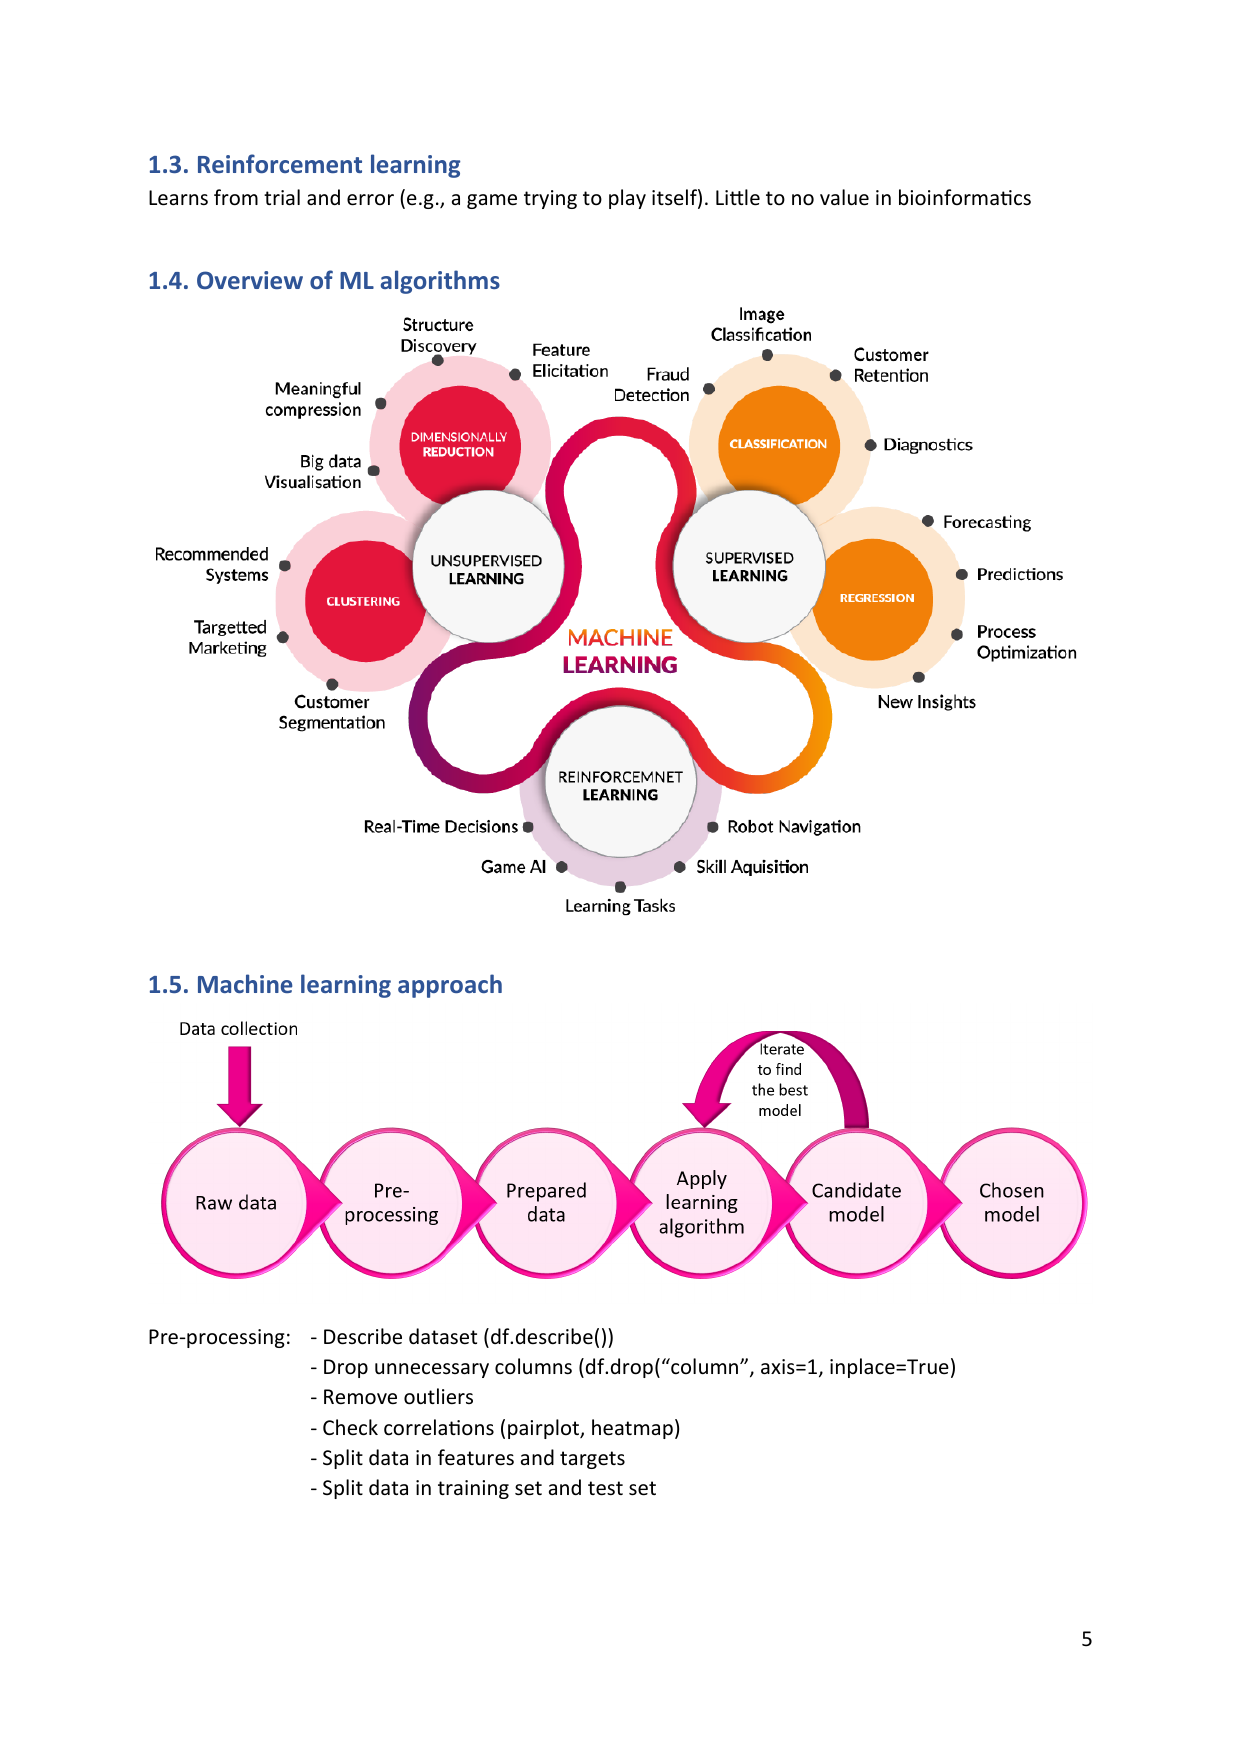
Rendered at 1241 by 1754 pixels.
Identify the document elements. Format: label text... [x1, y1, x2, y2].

subtitle Reinforcement learning [148, 148, 1093, 181]
subtitle Overview of ML algorithms [148, 263, 1093, 296]
subtitle Machine learning approach [148, 967, 1093, 1000]
picture [147, 299, 1093, 916]
text Pre-processing: - Describe dataset (df.describe()) - Drop unnecessary columns (df.drop(“column”, axis=1, inplace=True) - Remove outliers - Check correlations (pairplot, heatmap) - Split data in features and targets - Split data in training set and test set [148, 1322, 1093, 1501]
picture [147, 1003, 1093, 1304]
text Learns from trial and error (e.g., a game trying to play itself). Little to no value in bioinformatics [148, 183, 1093, 211]
